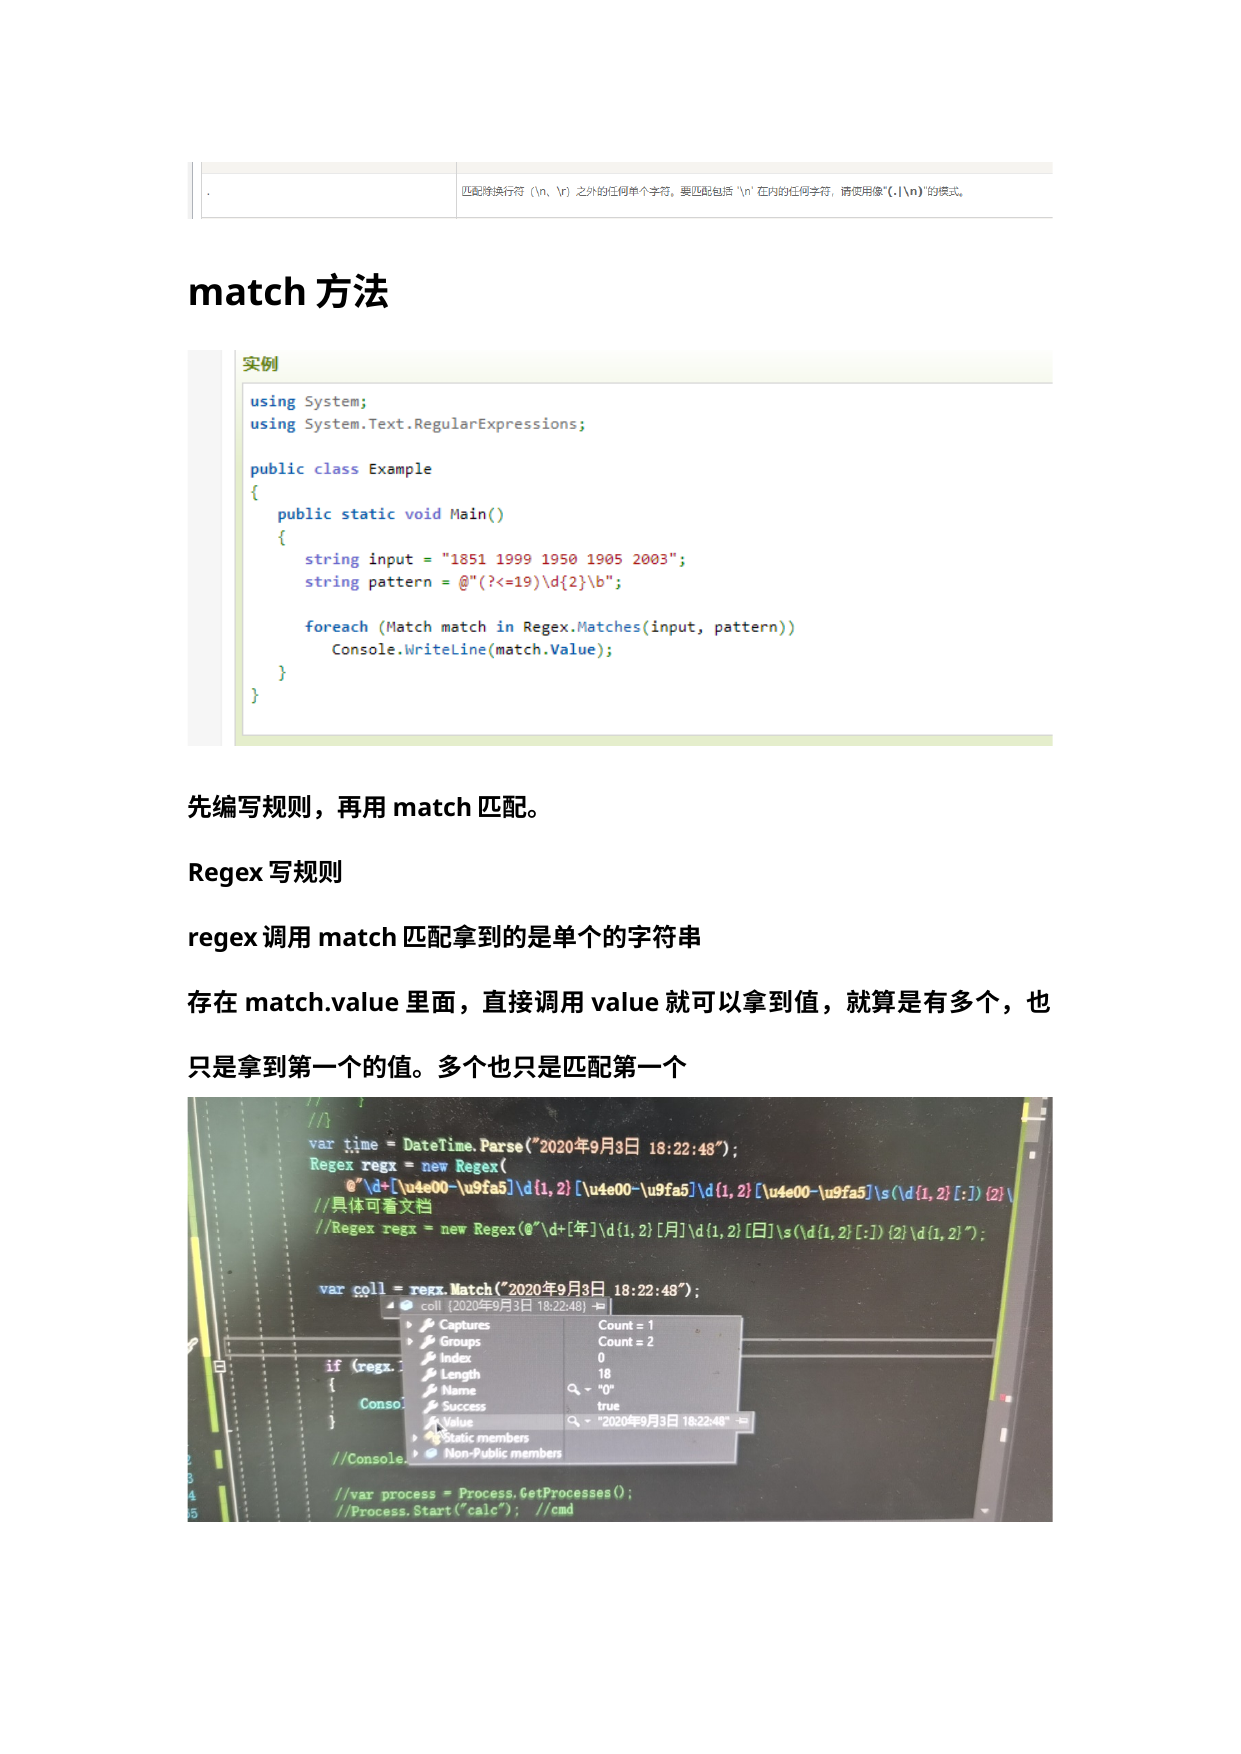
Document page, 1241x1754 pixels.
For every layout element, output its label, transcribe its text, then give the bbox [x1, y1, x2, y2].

picture [187, 162, 1053, 219]
text 存在match.value里面，直接调用value就可以拿到值，就算是有多个，也只是拿到第一个的值。多个也只是匹配第一个 [187, 968, 1053, 1097]
text 先编写规则，再用match匹配。 [187, 773, 1053, 838]
picture [187, 350, 1053, 746]
text Regex写规则 [187, 838, 1053, 903]
subtitle match方法 [187, 256, 1053, 321]
picture [187, 1097, 1053, 1522]
text regex调用match匹配拿到的是单个的字符串 [187, 903, 1053, 968]
